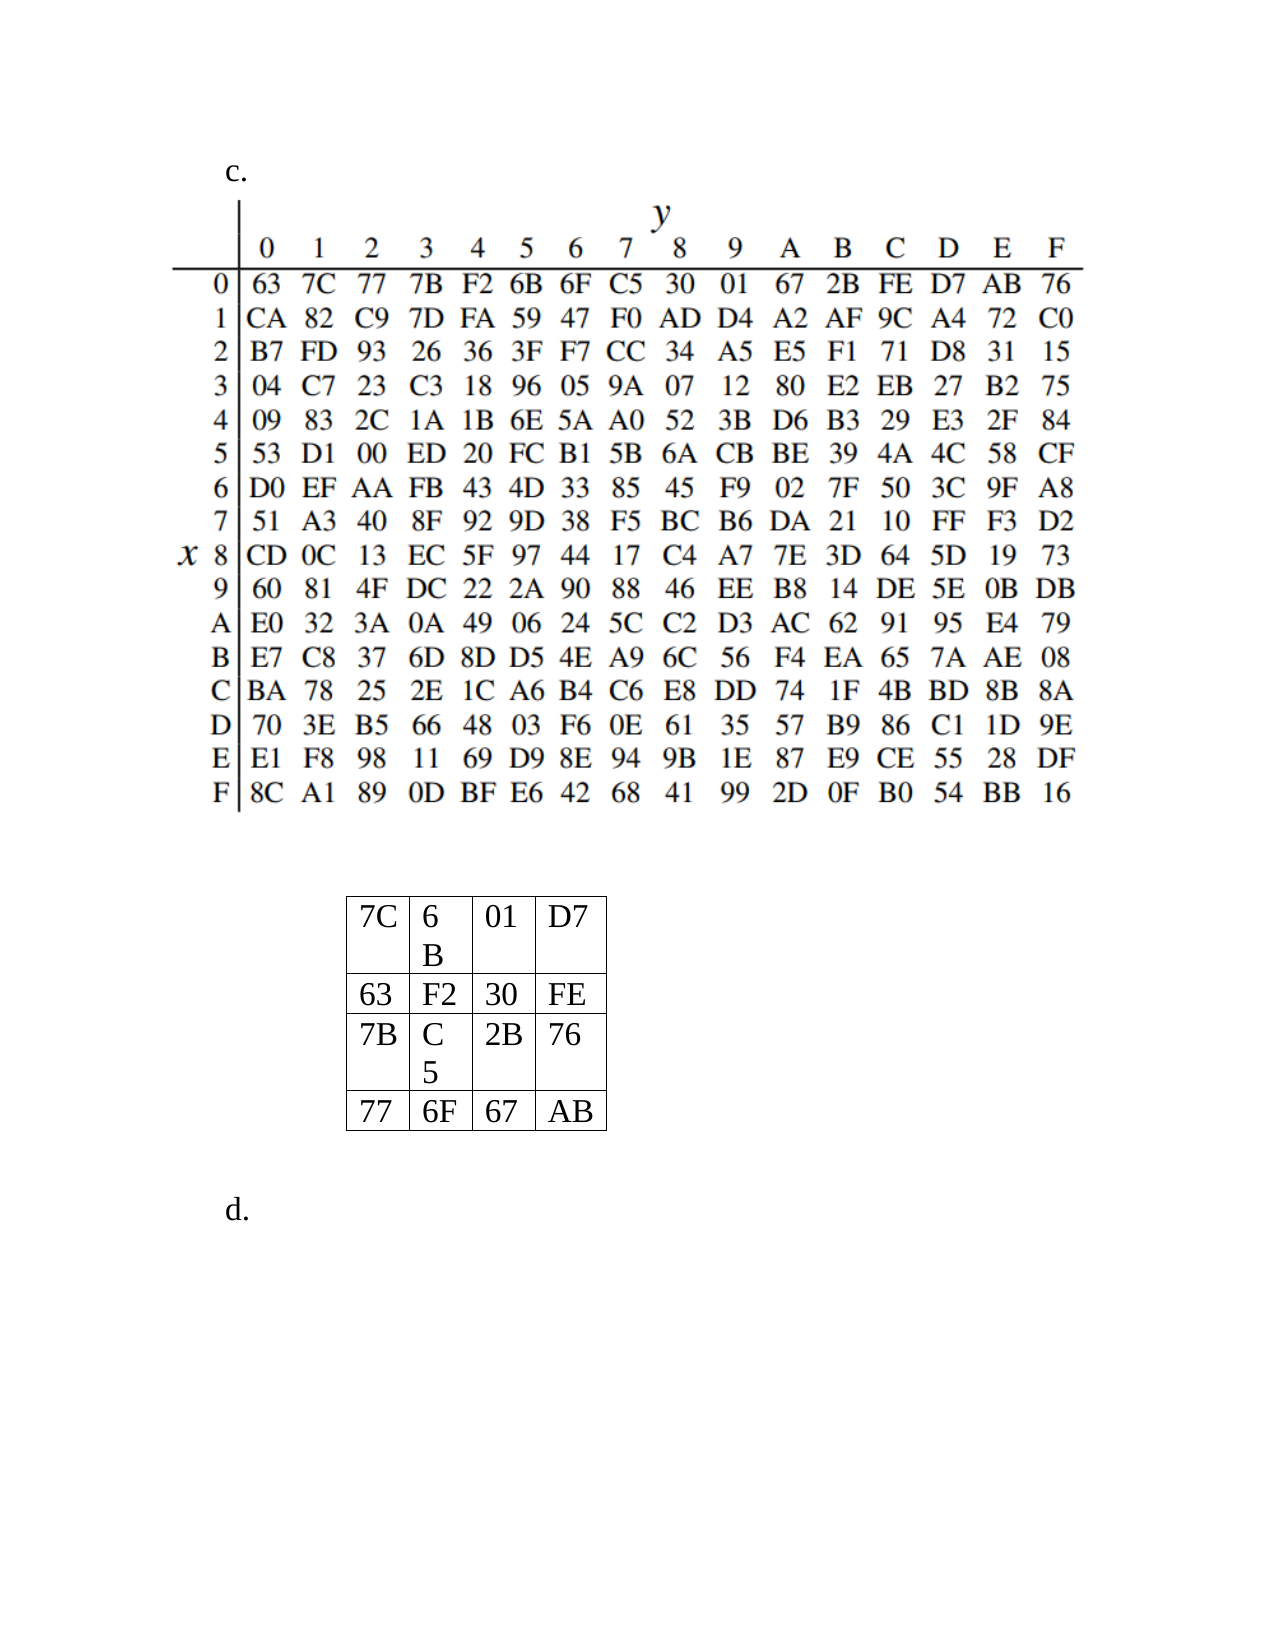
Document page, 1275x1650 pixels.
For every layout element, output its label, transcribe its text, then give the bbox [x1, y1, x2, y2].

table_header 6B [410, 897, 472, 973]
table_cell 7B [347, 1014, 409, 1090]
table_cell 2B [473, 1014, 535, 1090]
table_cell 76 [536, 1014, 606, 1090]
picture [150, 190, 1125, 829]
table_cell C5 [410, 1014, 472, 1090]
table_cell 63 [347, 974, 409, 1013]
table_cell AB [536, 1091, 606, 1130]
table_cell 67 [473, 1091, 535, 1130]
table_header 01 [473, 897, 535, 973]
table_cell 77 [347, 1091, 409, 1130]
table_cell FE [536, 974, 606, 1013]
table_cell 30 [473, 974, 535, 1013]
text c. [150, 150, 1125, 190]
table_header 7C [347, 897, 409, 973]
table_header D7 [536, 897, 606, 973]
table_cell F2 [410, 974, 472, 1013]
text d. [150, 1189, 1125, 1227]
table_cell 6F [410, 1091, 472, 1130]
